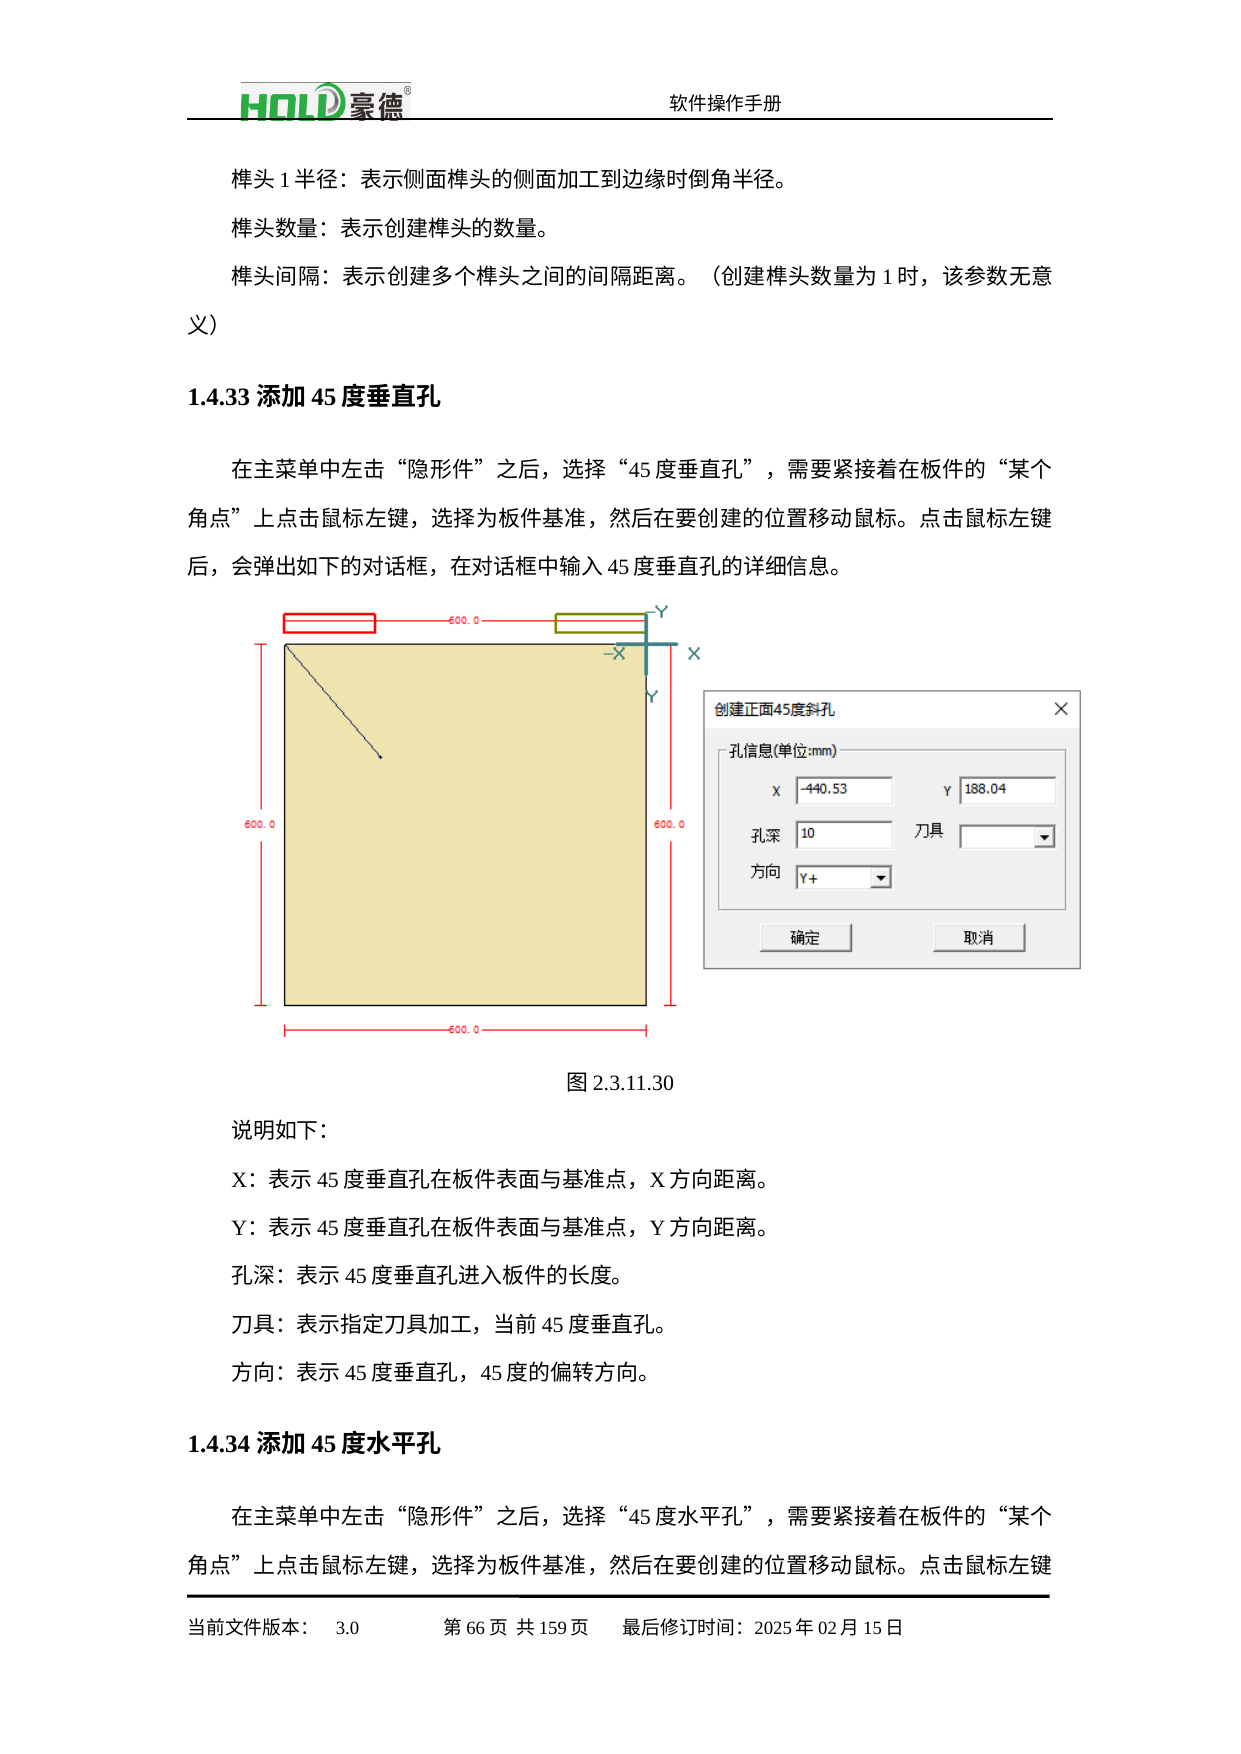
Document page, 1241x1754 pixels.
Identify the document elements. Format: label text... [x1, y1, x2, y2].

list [187, 1499, 1053, 1580]
picture [240, 82, 411, 118]
text Y：表示45度垂直孔在板件表面与基准点，Y方向距离。 [187, 1210, 1053, 1242]
text X：表示45度垂直孔在板件表面与基准点，X方向距离。 [187, 1161, 1053, 1194]
text 说明如下： [187, 1113, 1053, 1146]
text 刀具：表示指定刀具加工，当前45度垂直孔。 [187, 1306, 1053, 1339]
text 图2.3.11.30 [187, 1065, 1053, 1097]
text 榫头数量：表示创建榫头的数量。 [187, 210, 1053, 243]
subtitle 添加45度垂直孔 [187, 362, 1053, 427]
subtitle 添加45度水平孔 [187, 1409, 1053, 1474]
text 方向：表示45度垂直孔，45度的偏转方向。 [187, 1355, 1053, 1387]
picture [231, 597, 1097, 1048]
text 孔深：表示45度垂直孔进入板件的长度。 [187, 1258, 1053, 1291]
list 在主菜单中左击“隐形件”之后，选择“45度垂直孔”，需要紧接着在板件的“某个角点”上点击鼠标左键，选择为板件基准，然后在要创建的位置移动鼠标。点击鼠标左键后，会弹出如下的对话框，在对话框中输入45度垂直孔的详细信息。 [187, 451, 1053, 581]
text 榫头1半径：表示侧面榫头的侧面加工到边缘时倒角半径。 [187, 162, 1053, 194]
text 榫头间隔：表示创建多个榫头之间的间隔距离。（创建榫头数量为1时，该参数无意义） [187, 259, 1053, 340]
